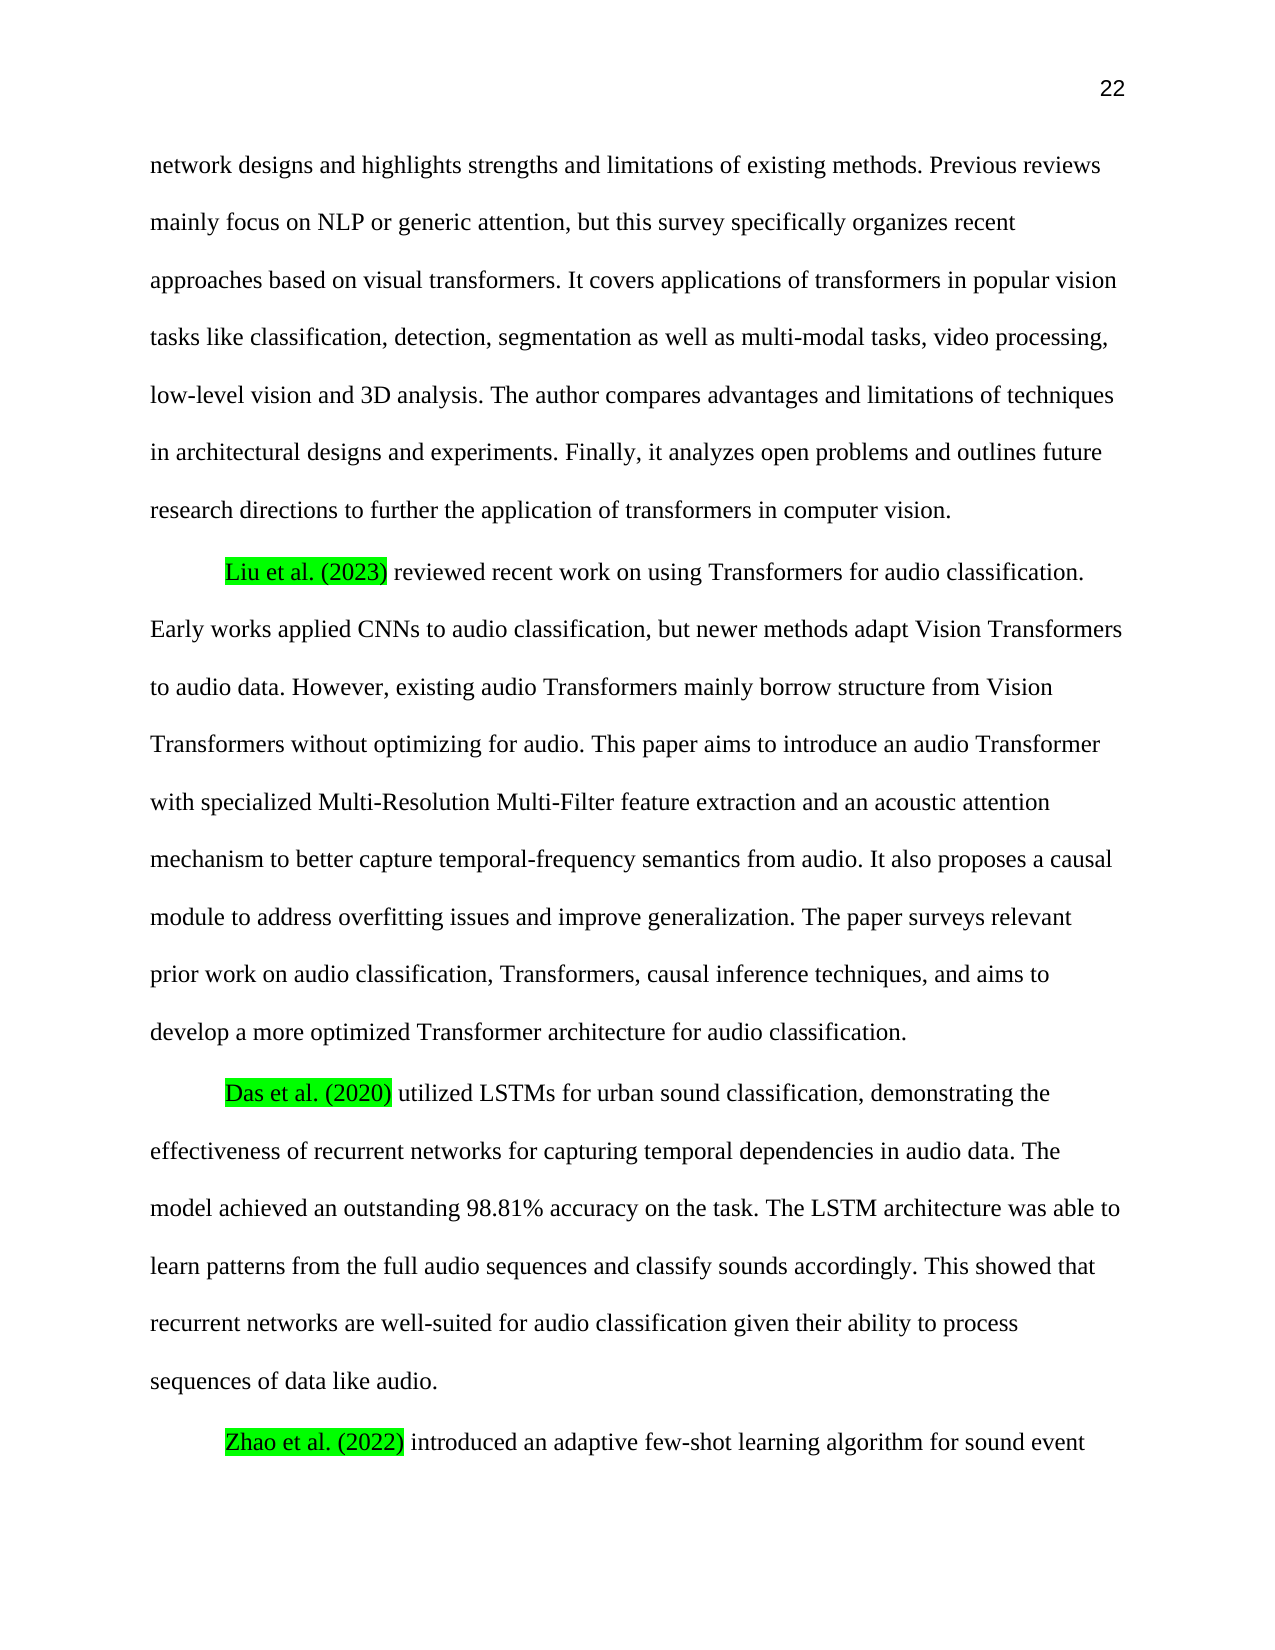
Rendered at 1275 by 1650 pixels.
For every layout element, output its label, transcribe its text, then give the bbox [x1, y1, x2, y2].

text Das et al. (2020) utilized LSTMs for urban sound classification, demonstrating the effectiveness of recurrent networks for capturing temporal dependencies in audio data. The model achieved an outstanding 98.81% accuracy on the task. The LSTM architecture was able to learn patterns from the full audio sequences and classify sounds accordingly. This showed that recurrent networks are well-suited for audio classification given their ability to process sequences of data like audio. [150, 1078, 1125, 1394]
text Liu et al. (2023) reviewed recent work on using Transformers for audio classification. Early works applied CNNs to audio classification, but newer methods adapt Vision Transformers to audio data. However, existing audio Transformers mainly borrow structure from Vision Transformers without optimizing for audio. This paper aims to introduce an audio Transformer with specialized Multi-Resolution Multi-Filter feature extraction and an acoustic attention mechanism to better capture temporal-frequency semantics from audio. It also proposes a causal module to address overfitting issues and improve generalization. The paper surveys relevant prior work on audio classification, Transformers, causal inference techniques, and aims to develop a more optimized Transformer architecture for audio classification. [150, 557, 1125, 1045]
text Zhao et al. (2022) introduced an adaptive few-shot learning algorithm for sound event [150, 1427, 1125, 1456]
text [150, 150, 1125, 524]
